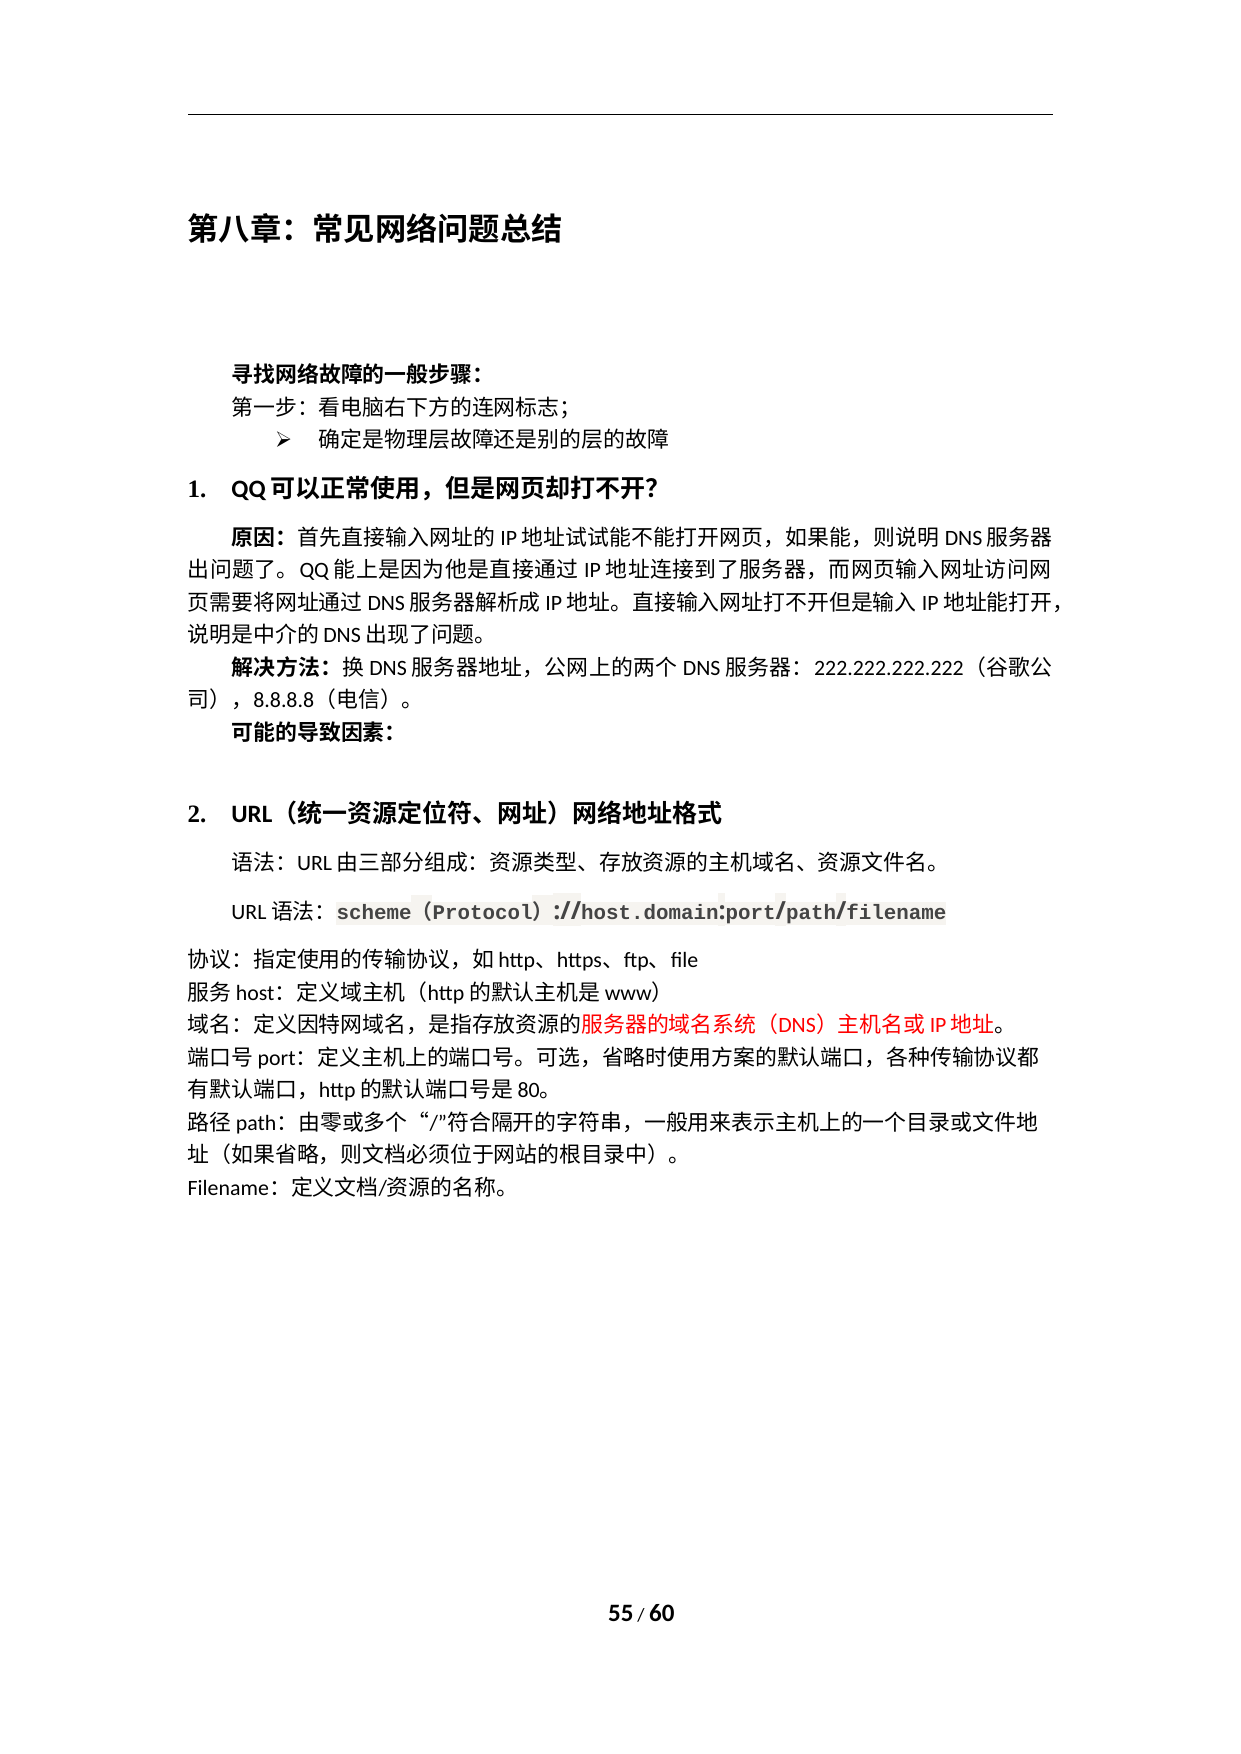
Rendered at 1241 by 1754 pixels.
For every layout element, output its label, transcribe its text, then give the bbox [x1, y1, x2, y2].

text 语法：URL由三部分组成：资源类型、存放资源的主机域名、资源文件名。 [187, 844, 1053, 877]
text 寻找网络故障的一般步骤： [187, 357, 1053, 389]
text Filename：定义文档/资源的名称。 [187, 1169, 1053, 1202]
text 解决方法：换DNS服务器地址，公网上的两个DNS服务器：222.222.222.222（谷歌公司），8.8.8.8（电信）。 [187, 649, 1053, 714]
text 协议：指定使用的传输协议，如http、https、ftp、file [187, 942, 1053, 974]
text 第一步：看电脑右下方的连网标志； [187, 389, 1053, 422]
list URL（统一资源定位符、网址）网络地址格式 [187, 779, 1053, 844]
list 确定是物理层故障还是别的层的故障 [275, 422, 1053, 454]
text 可能的导致因素： [187, 714, 1053, 747]
text 域名：定义因特网域名，是指存放资源的服务器的域名系统（DNS）主机名或IP地址。 [187, 1007, 1053, 1039]
text URL语法：scheme（Protocol）://host.domain:port/path/filename [187, 877, 1053, 942]
text 服务host：定义域主机（http 的默认主机是www） [187, 974, 1053, 1007]
text 原因：首先直接输入网址的IP地址试试能不能打开网页，如果能，则说明DNS服务器出问题了。QQ能上是因为他是直接通过IP地址连接到了服务器，而网页输入网址访问网页需要将网址通过DNS服务器解析成IP地址。直接输入网址打不开但是输入IP地址能打开，说明是中介的DNS出现了问题。 [187, 519, 1053, 649]
subtitle 第八章：常见网络问题总结 [187, 194, 1053, 259]
list QQ可以正常使用，但是网页却打不开？ [187, 454, 1053, 519]
text 路径path：由零或多个“/”符合隔开的字符串，一般用来表示主机上的一个目录或文件地址（如果省略，则文档必须位于网站的根目录中）。 [187, 1104, 1053, 1169]
text 端口号port：定义主机上的端口号。可选，省略时使用方案的默认端口，各种传输协议都有默认端口，http的默认端口号是80。 [187, 1039, 1053, 1104]
